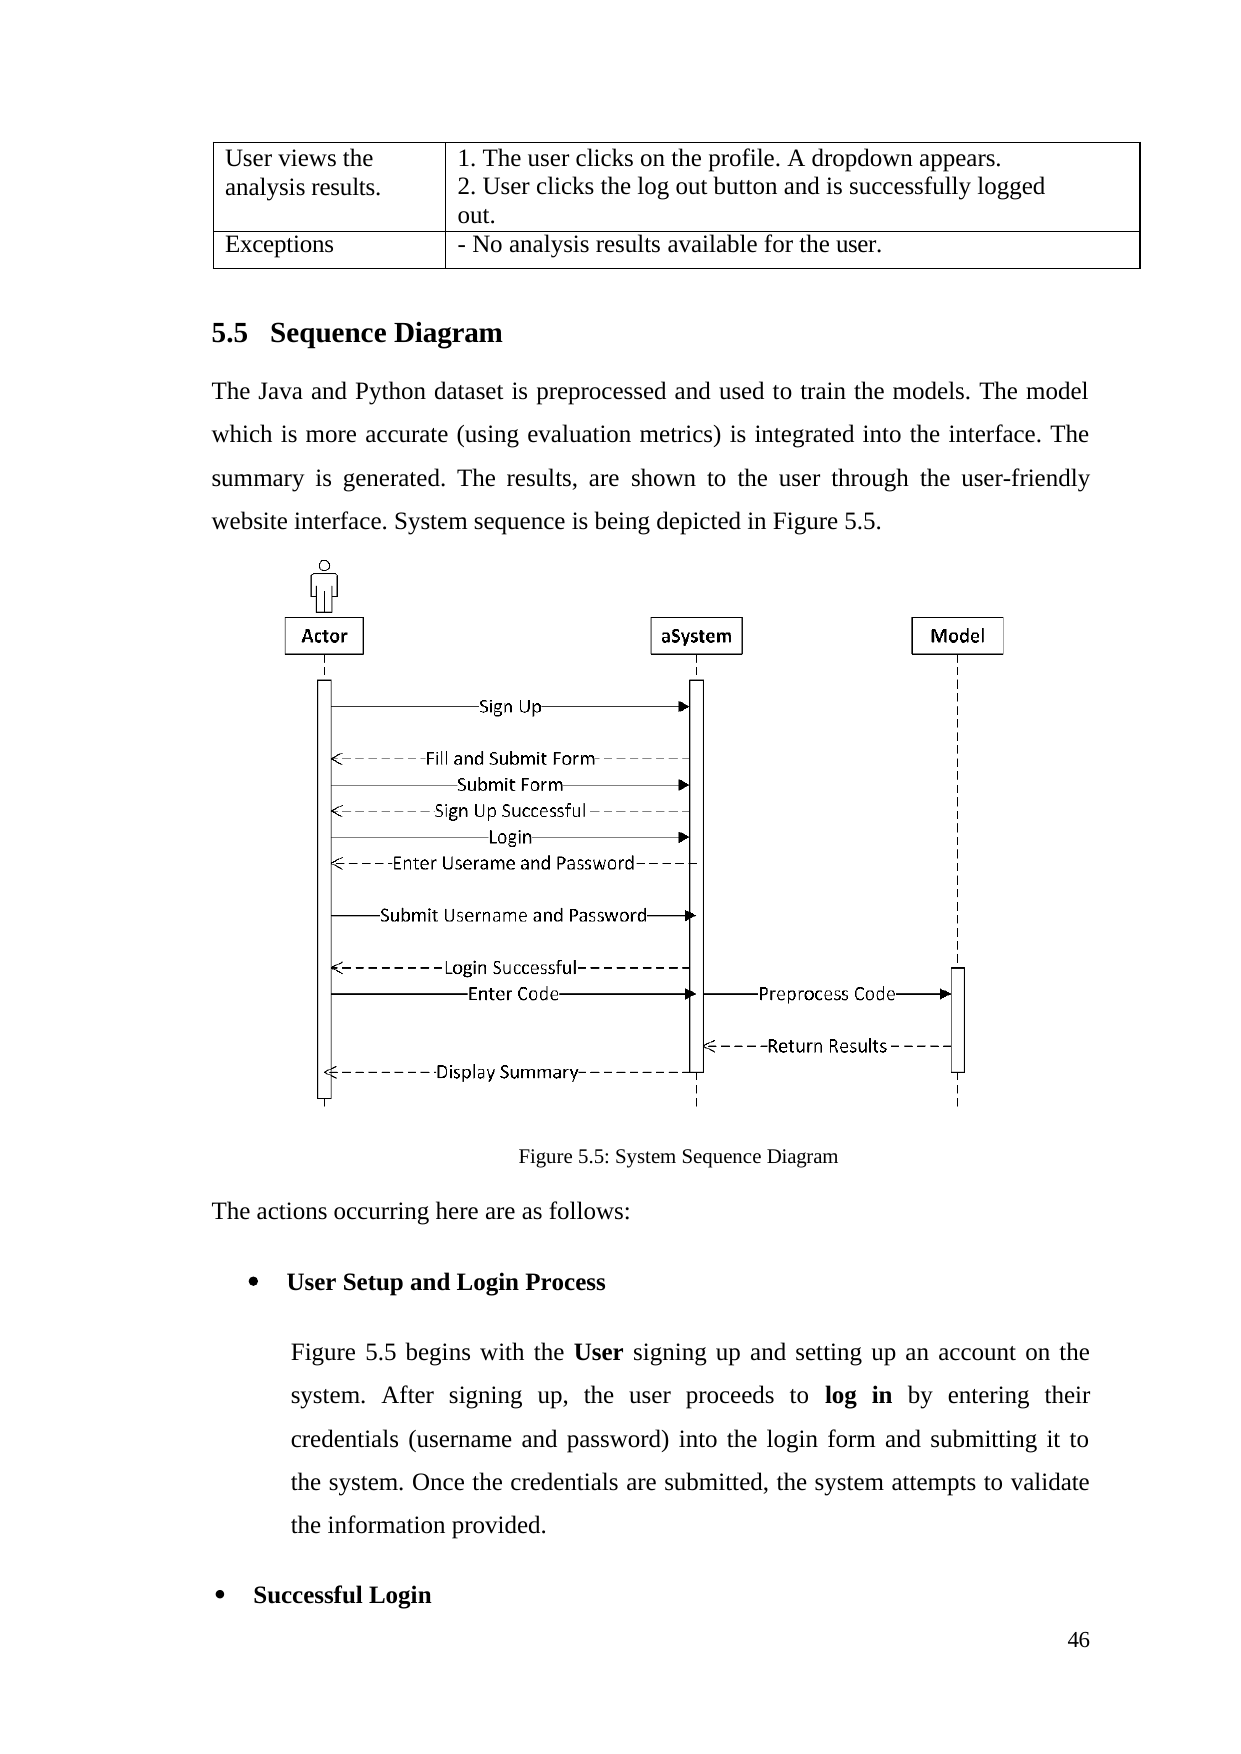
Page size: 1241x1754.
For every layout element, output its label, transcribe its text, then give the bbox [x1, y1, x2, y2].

text Figure 5.5 begins with the User signing up and setting up an account on the system. After signing up, the user proceeds to log in by entering their credentials (username and password) into the login form and submitting it to the system. Once the credentials are submitted, the system attempts to validate the information provided. [291, 1337, 1091, 1539]
list User Setup and Login Process [249, 1267, 1091, 1295]
picture [284, 560, 1004, 1110]
text The actions occurring here are as follows: [211, 1196, 1091, 1225]
text Figure 5.5: System Sequence Diagram [518, 1144, 1153, 1168]
table_cell Exceptions [214, 232, 445, 268]
table_cell The user clicks on the profile. A dropdown appears. User clicks the log out button and is successfully logged out. [446, 143, 1139, 231]
table_cell - No analysis results available for the user. [446, 232, 1139, 268]
table_cell User views the analysis results. [214, 143, 445, 231]
subtitle Sequence Diagram [211, 315, 1153, 349]
list Successful Login [216, 1581, 1091, 1609]
text The Java and Python dataset is preprocessed and used to train the models. The model which is more accurate (using evaluation metrics) is integrated into the interface. The summary is generated. The results, are shown to the user through the user-friendly website interface. System sequence is being depicted in Figure 5.5. [211, 376, 1091, 534]
